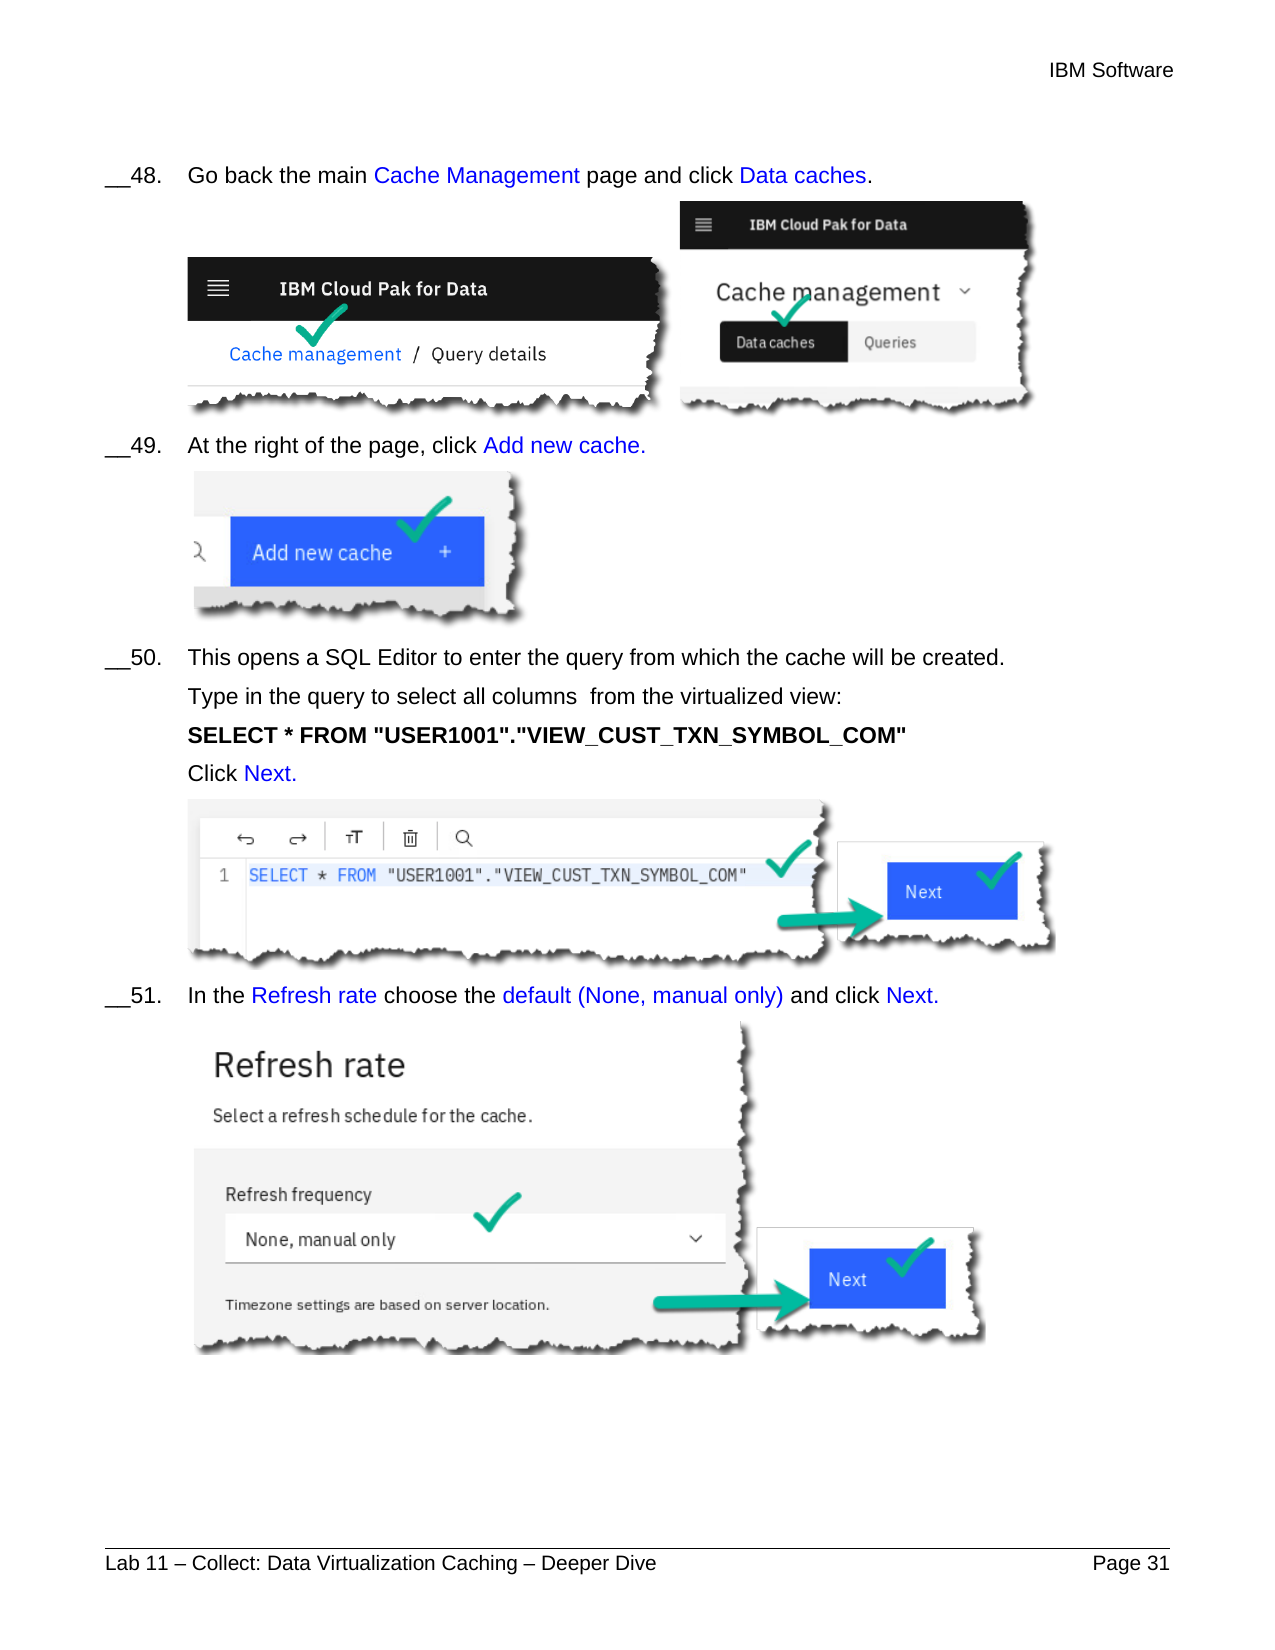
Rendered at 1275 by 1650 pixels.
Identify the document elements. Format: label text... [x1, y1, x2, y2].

picture [187, 799, 1056, 970]
picture [193, 1021, 986, 1355]
list Go back the main Cache Management page and click Data caches. [105, 162, 1170, 189]
picture [679, 201, 1039, 420]
list In the Refresh rate choose the default (None, manual only) and click Next. [105, 982, 1170, 1009]
picture [187, 257, 674, 420]
list SELECT * FROM "USER1001"."VIEW_CUST_TXN_SYMBOL_COM" [187, 722, 1170, 748]
list At the right of the page, click Add new cache. [105, 432, 1170, 458]
list Type in the query to select all columns from the virtualized view: [187, 683, 1170, 709]
list Click Next. [187, 760, 1170, 787]
list This opens a SQL Editor to enter the query from which the cache will be created. [105, 644, 1170, 670]
picture [193, 471, 531, 632]
